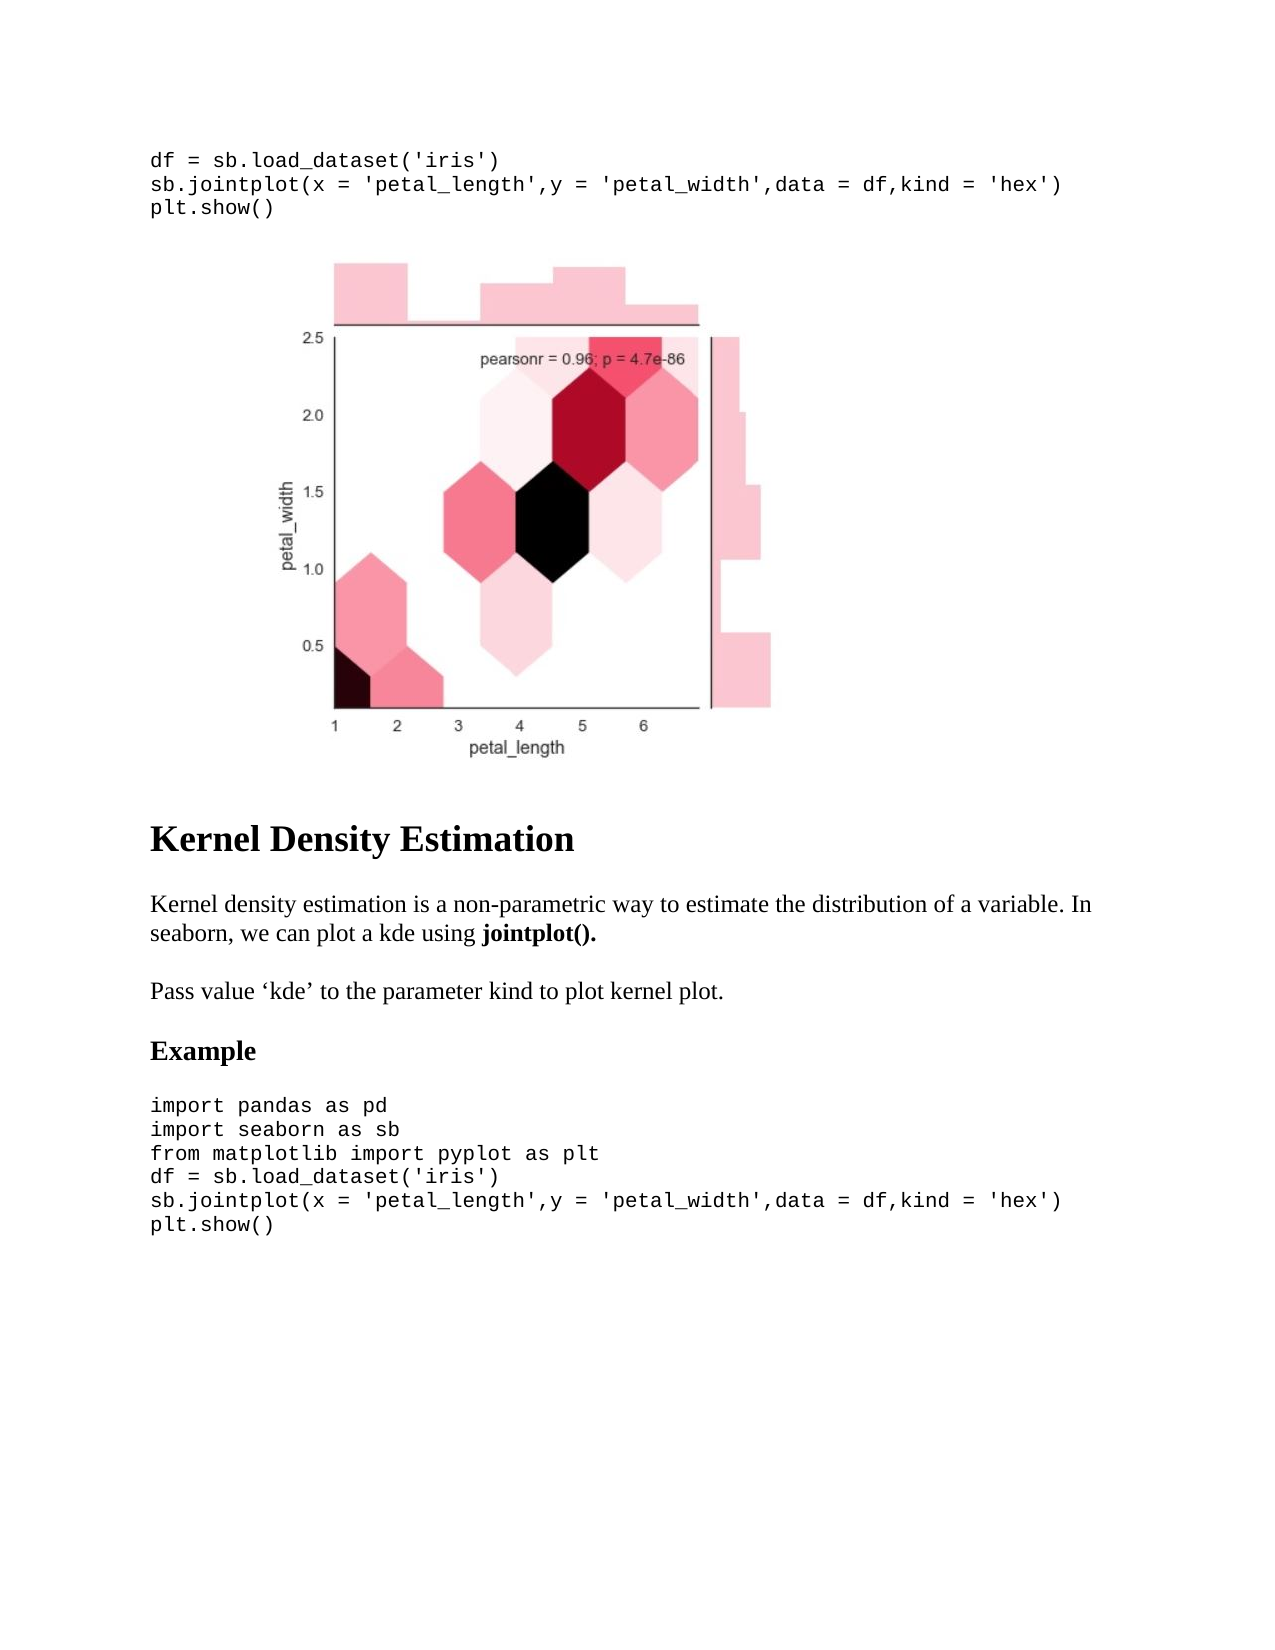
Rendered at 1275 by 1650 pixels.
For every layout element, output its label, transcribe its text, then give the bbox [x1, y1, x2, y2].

text import pandas as pd [150, 1095, 1125, 1119]
text from matplotlib import pyplot as plt [150, 1143, 1125, 1166]
text sb.jointplot(x = 'petal_length',y = 'petal_width',data = df,kind = 'hex') [150, 1190, 1125, 1213]
text df = sb.load_dataset('iris') [150, 150, 1125, 174]
subtitle Kernel Density Estimation [150, 817, 1125, 860]
text import seaborn as sb [150, 1119, 1125, 1143]
subtitle Example [150, 1034, 1125, 1066]
picture [150, 250, 873, 788]
text Pass value ‘kde’ to the parameter kind to plot kernel plot. [150, 976, 1125, 1004]
text sb.jointplot(x = 'petal_length',y = 'petal_width',data = df,kind = 'hex') [150, 174, 1125, 197]
text Kernel density estimation is a non-parametric way to estimate the distribution of a variable. In seaborn, we can plot a kde using jointplot(). [150, 889, 1125, 947]
text df = sb.load_dataset('iris') [150, 1166, 1125, 1190]
text plt.show() [150, 197, 1125, 221]
text plt.show() [150, 1213, 1125, 1237]
